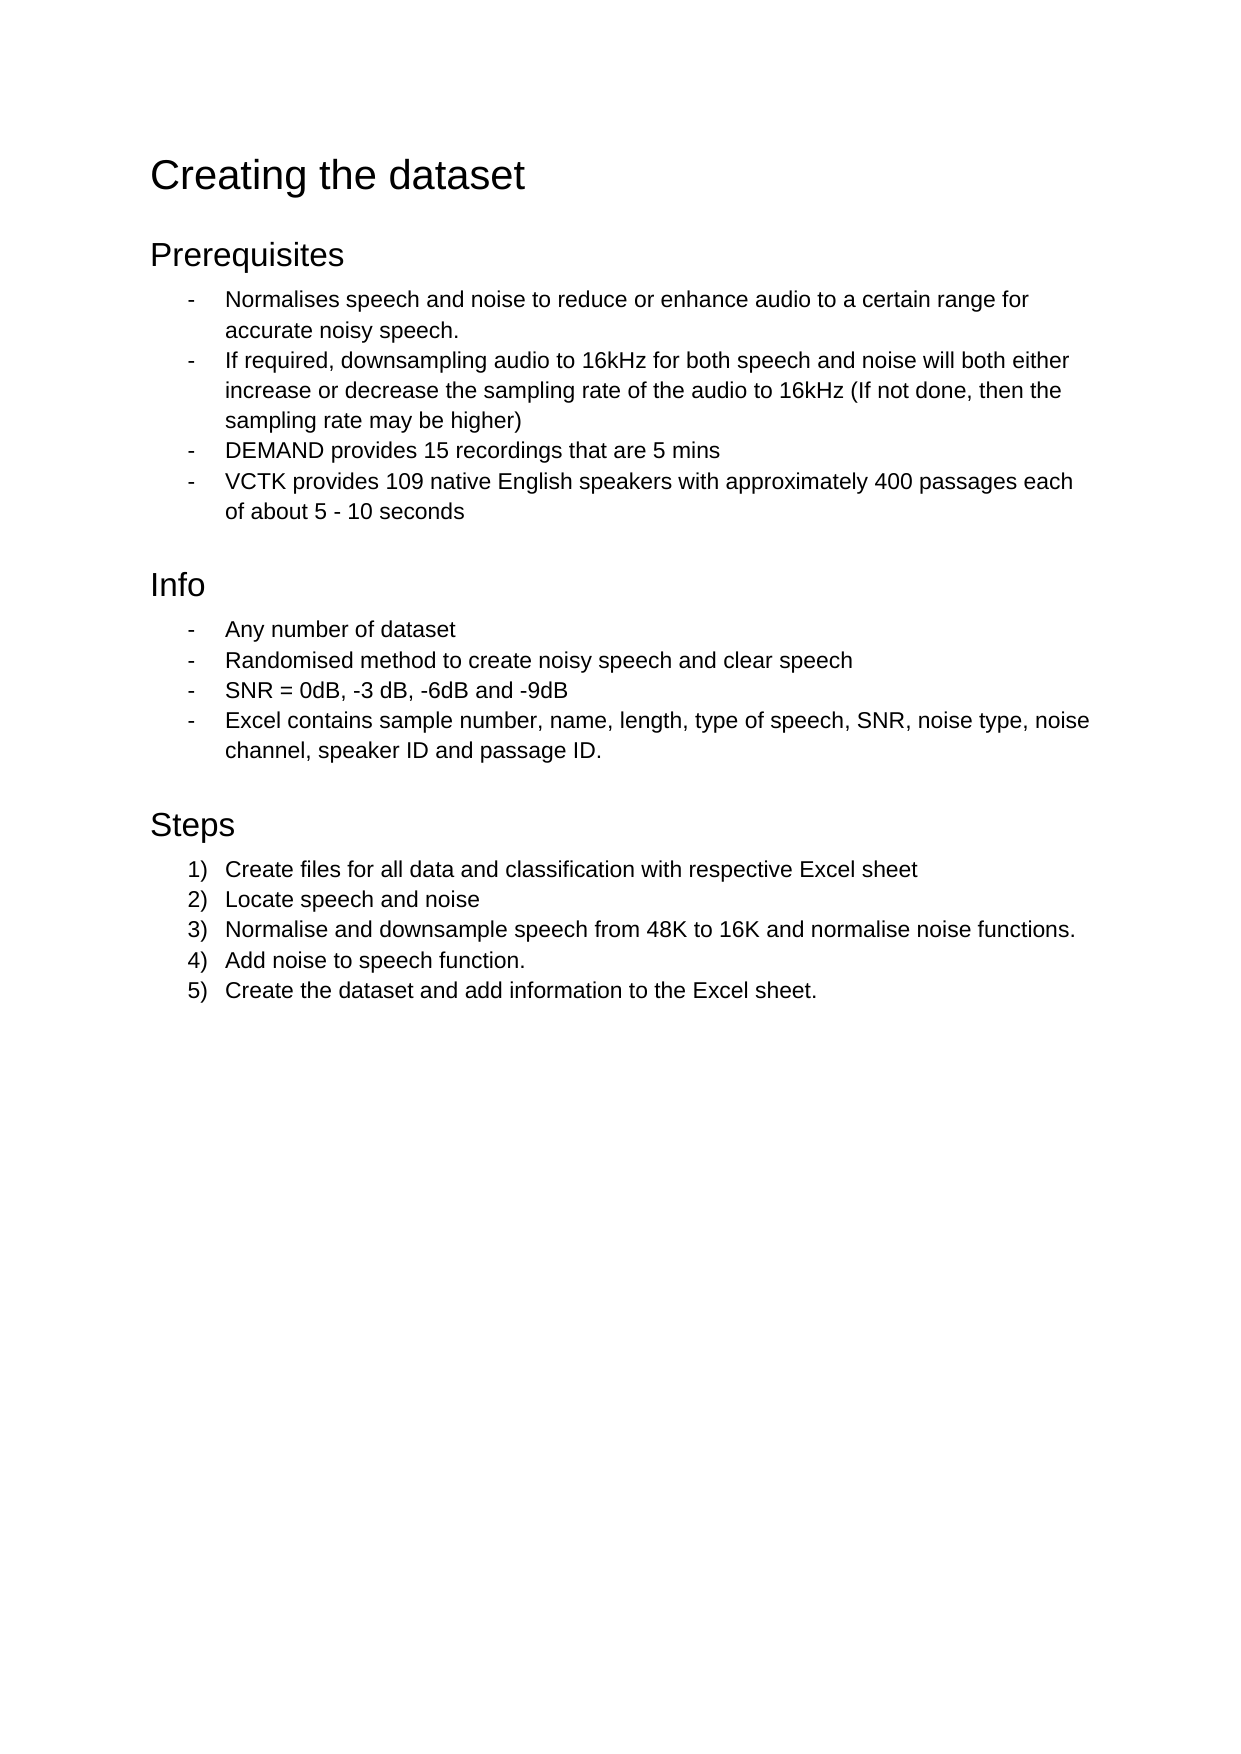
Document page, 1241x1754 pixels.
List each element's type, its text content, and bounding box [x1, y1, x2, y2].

list Normalises speech and noise to reduce or enhance audio to a certain range for accurate noisy speech. [187, 286, 1090, 343]
list VCTK provides 109 native English speakers with approximately 400 passages each of about 5 - 10 seconds [187, 468, 1090, 524]
list If required, downsampling audio to 16kHz for both speech and noise will both either increase or decrease the sampling rate of the audio to 16kHz (If not done, then the sampling rate may be higher) [187, 347, 1090, 433]
list Create files for all data and classification with respective Excel sheet [187, 856, 1090, 882]
list Create the dataset and add information to the Excel sheet. [187, 977, 1090, 1003]
list Randomised method to create noisy speech and clear speech [187, 647, 1090, 673]
list SNR = 0dB, -3 dB, -6dB and -9dB [187, 677, 1090, 703]
list Normalise and downsample speech from 48K to 16K and normalise noise functions. [187, 916, 1090, 943]
list DEMAND provides 15 recordings that are 5 mins [187, 437, 1090, 464]
list Locate speech and noise [187, 886, 1090, 912]
list Add noise to speech function. [187, 947, 1090, 973]
subtitle Steps [150, 805, 1090, 843]
subtitle Prerequisites [150, 235, 1090, 274]
subtitle Info [150, 566, 1090, 604]
list Any number of dataset [187, 616, 1090, 643]
list Excel contains sample number, name, length, type of speech, SNR, noise type, noise channel, speaker ID and passage ID. [187, 707, 1090, 764]
subtitle Creating the dataset [150, 150, 1090, 198]
